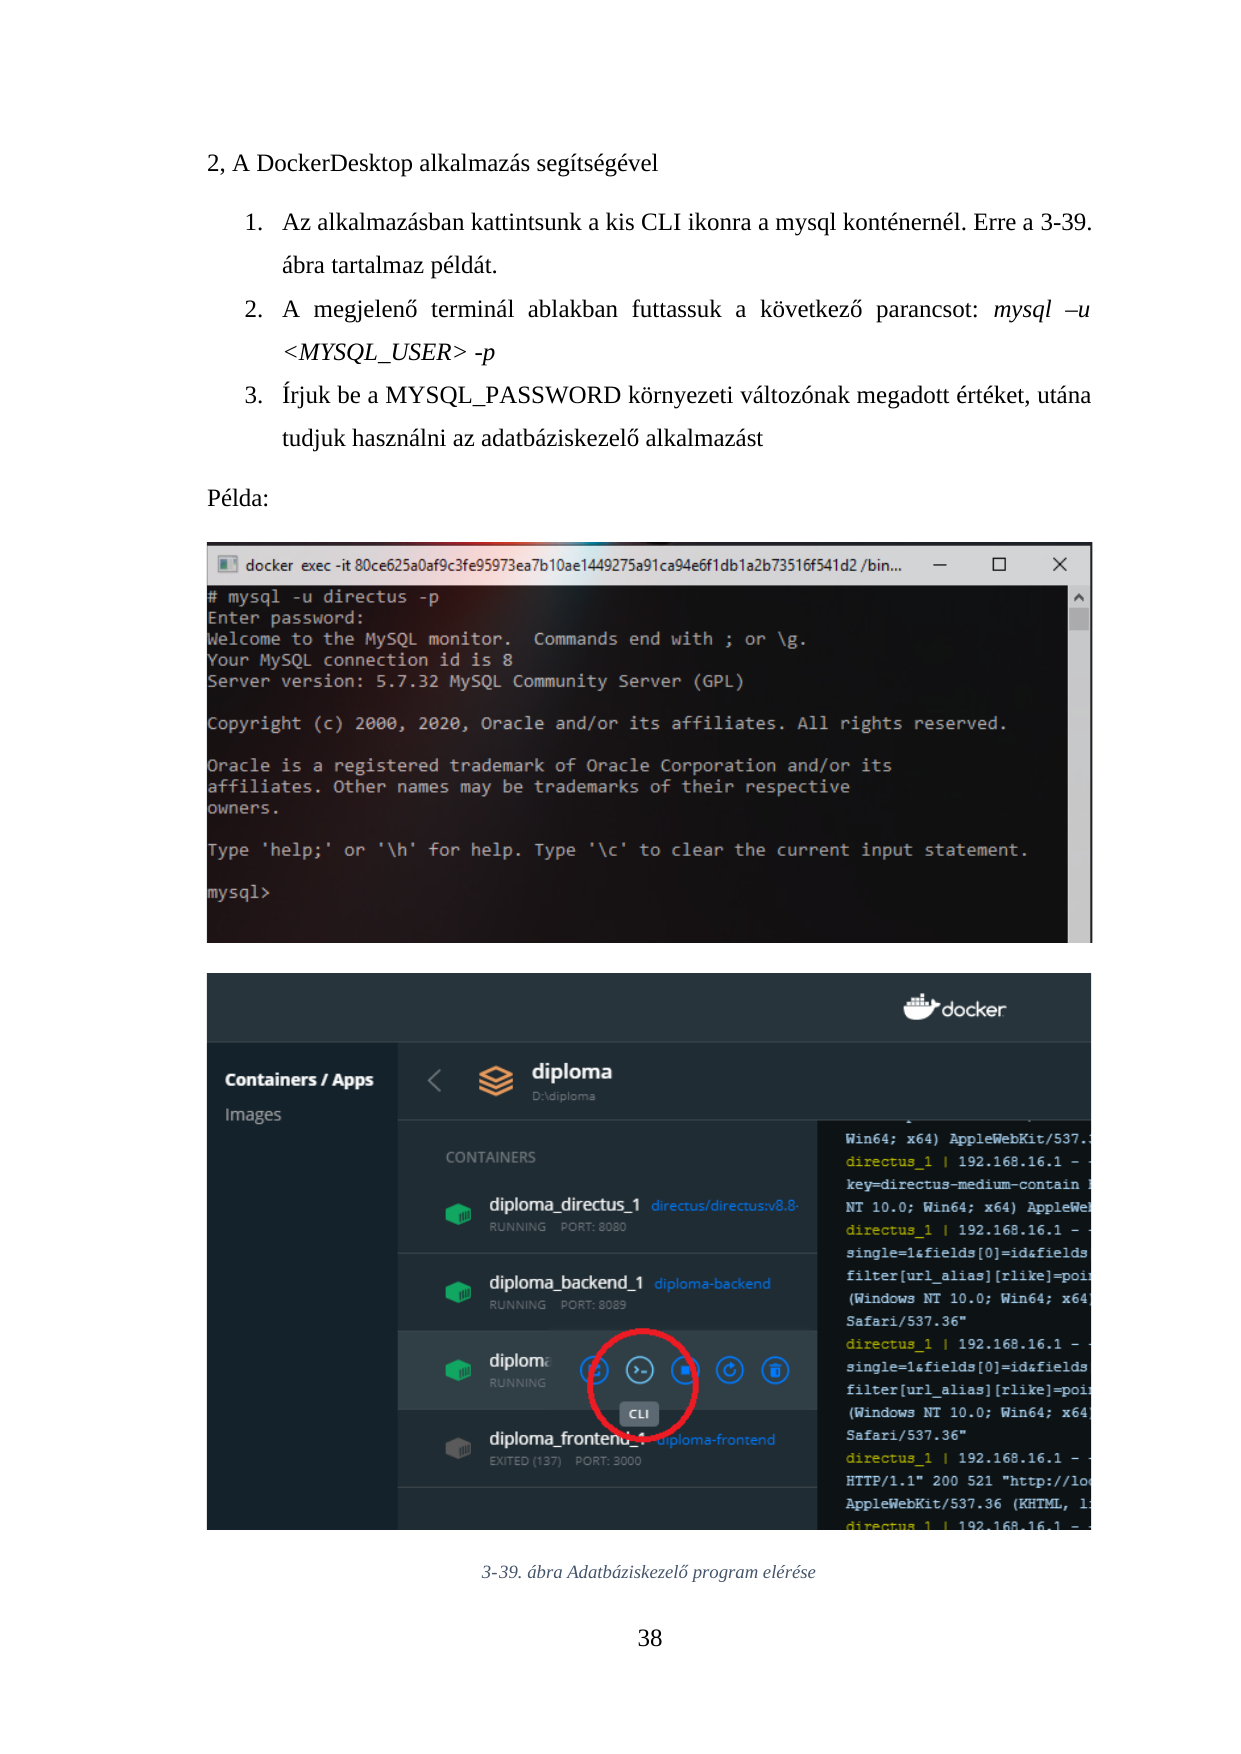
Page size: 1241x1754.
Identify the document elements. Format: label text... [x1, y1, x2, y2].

text 2, A DockerDesktop alkalmazás segítségével [207, 148, 1092, 176]
picture [206, 542, 1093, 943]
list A megjelenő terminál ablakban futtassuk a következő parancsot: mysql –u <MYSQL_USER> -p [244, 294, 1092, 366]
picture [206, 973, 1092, 1530]
text Példa: [207, 483, 1092, 512]
list Írjuk be a MYSQL_PASSWORD környezeti változónak megadott értéket, utána tudjuk használni az adatbáziskezelő alkalmazást [244, 380, 1092, 452]
